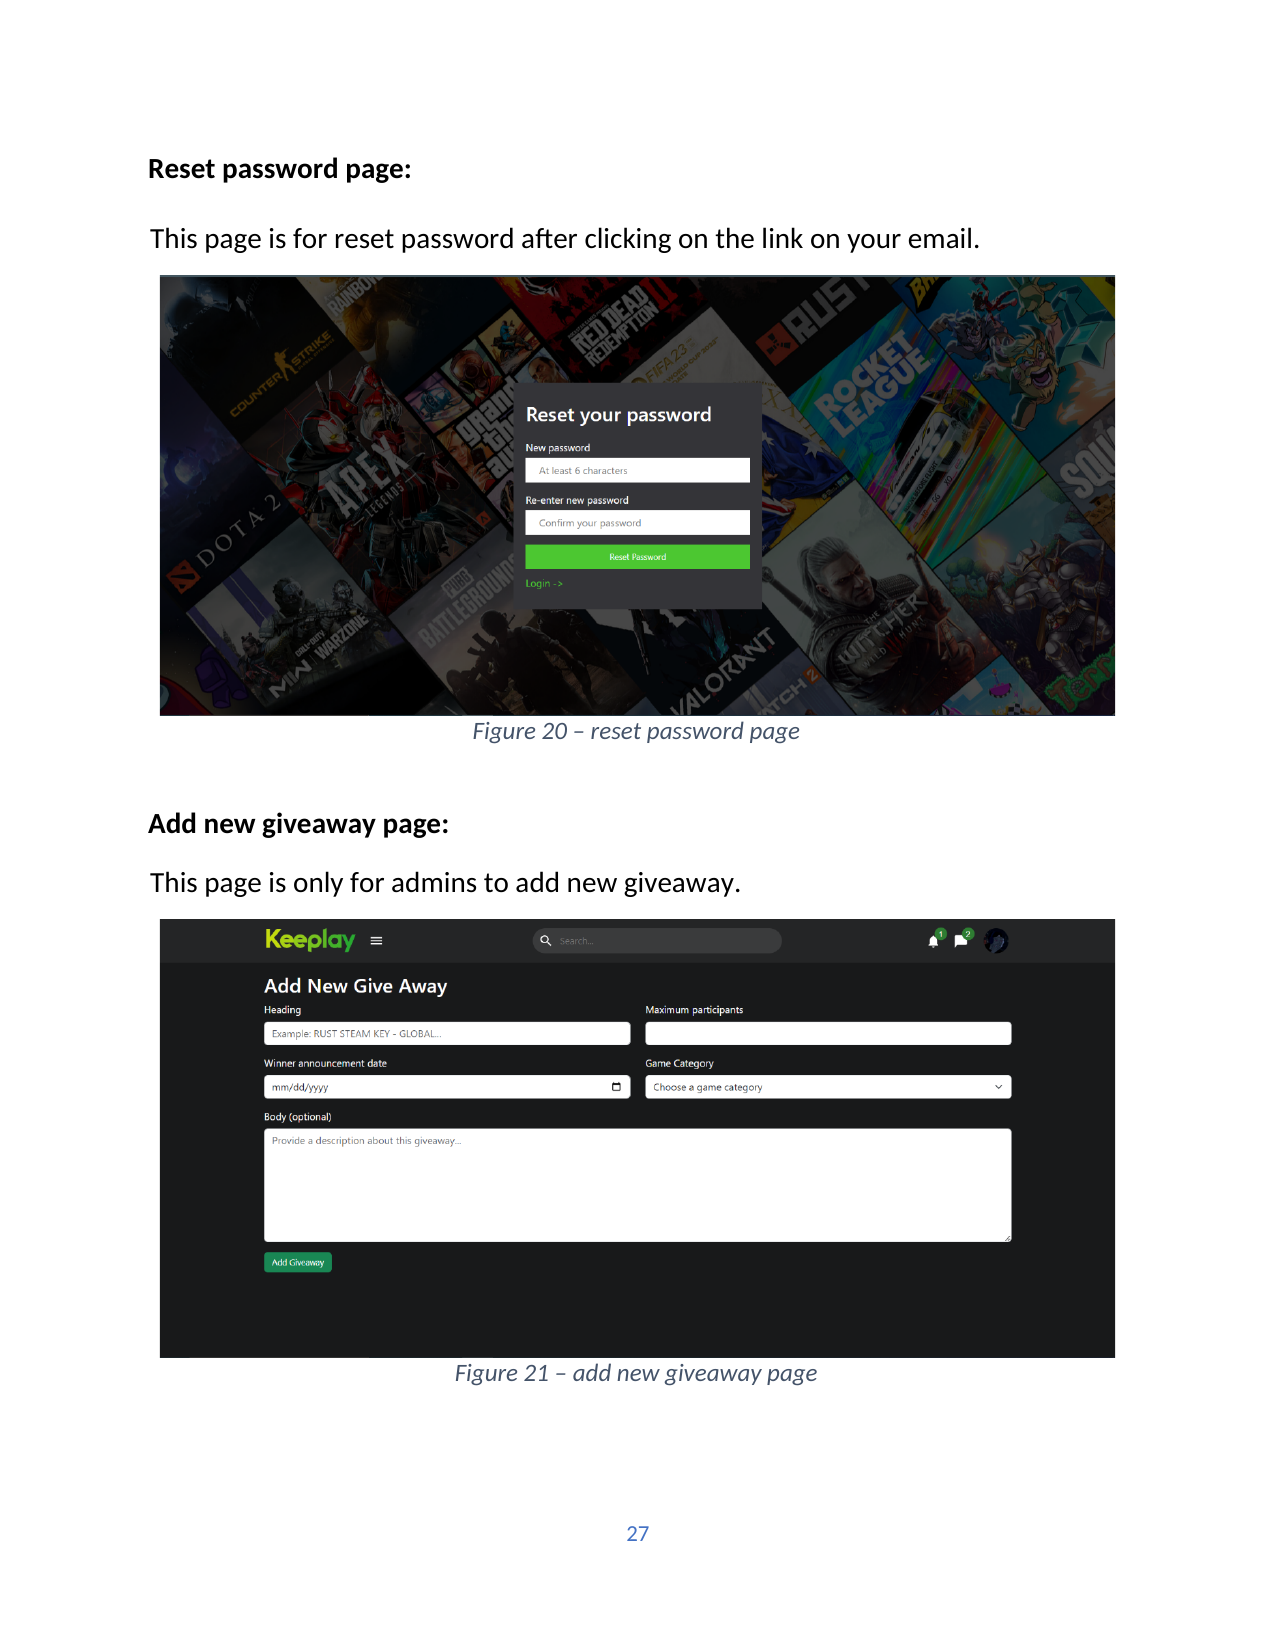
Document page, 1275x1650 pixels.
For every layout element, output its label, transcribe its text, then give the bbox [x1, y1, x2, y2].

text Reset password page: [148, 150, 1127, 186]
text Figure 20 – reset password page [148, 715, 1127, 746]
text This page is only for admins to add new giveaway. [150, 864, 1125, 900]
picture [159, 919, 1116, 1358]
text This page is for reset password after clicking on the link on your email. [150, 220, 1125, 256]
picture [159, 275, 1116, 716]
text Add new giveaway page: [148, 805, 1127, 841]
text Figure 21 – add new giveaway page [148, 1357, 1127, 1388]
